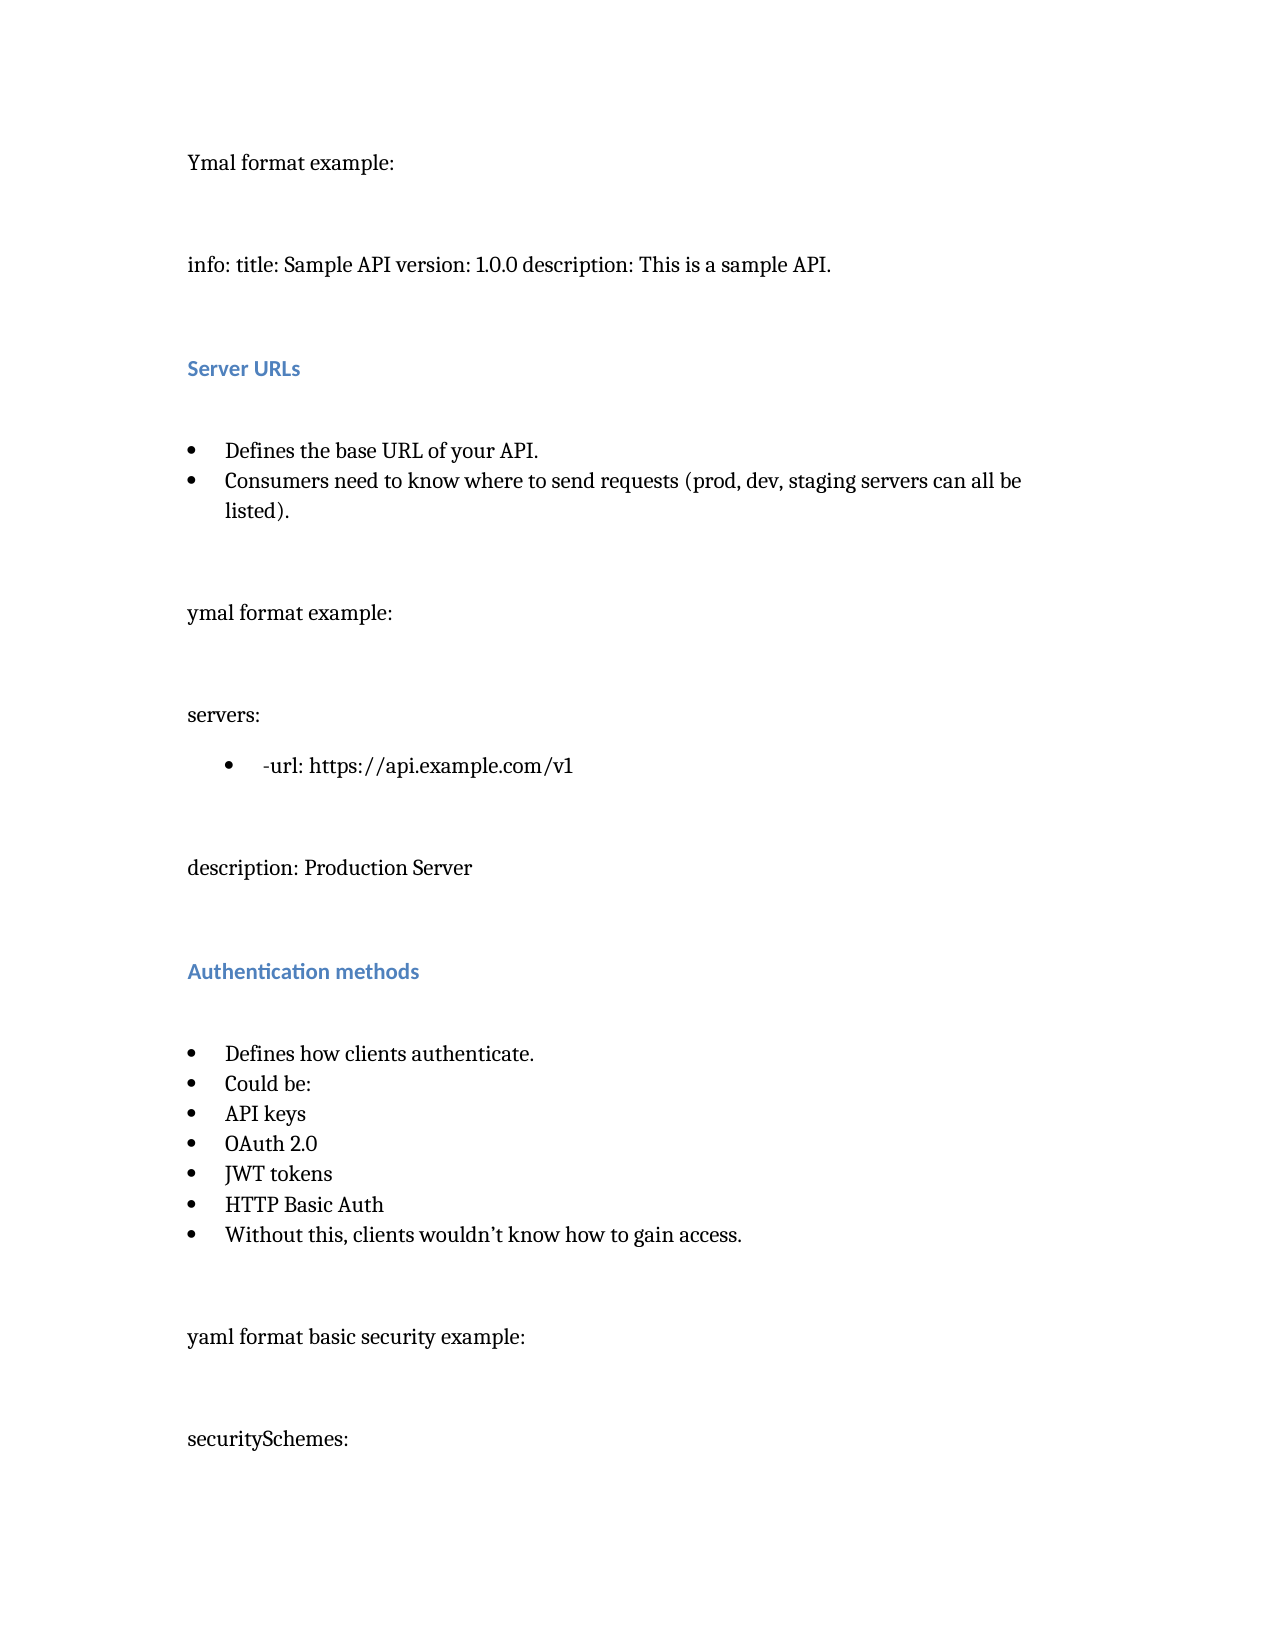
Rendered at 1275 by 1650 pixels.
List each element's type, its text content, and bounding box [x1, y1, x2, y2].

subtitle Authentication methods [187, 957, 1087, 985]
list Defines the base URL of your API. [187, 437, 1087, 464]
list JWT tokens [187, 1161, 1087, 1188]
text servers: [187, 702, 1087, 728]
text Ymal format example: [187, 150, 1087, 176]
list API keys [187, 1101, 1087, 1127]
list Consumers need to know where to send requests (prod, dev, staging servers can all be listed). [187, 468, 1087, 524]
text yaml format basic security example: [187, 1324, 1087, 1350]
list HTTP Basic Auth [187, 1191, 1087, 1218]
text info: title: Sample API version: 1.0.0 description: This is a sample API. [187, 252, 1087, 278]
text ymal format example: [187, 600, 1087, 626]
list Defines how clients authenticate. [187, 1040, 1087, 1067]
text description: Production Server [187, 855, 1087, 881]
list -url: https://api.example.com/v1 [225, 753, 1087, 779]
list OAuth 2.0 [187, 1131, 1087, 1157]
list Could be: [187, 1071, 1087, 1097]
subtitle Server URLs [187, 354, 1087, 382]
list Without this, clients wouldn’t know how to gain access. [187, 1222, 1087, 1248]
text securitySchemes: [187, 1426, 1087, 1452]
